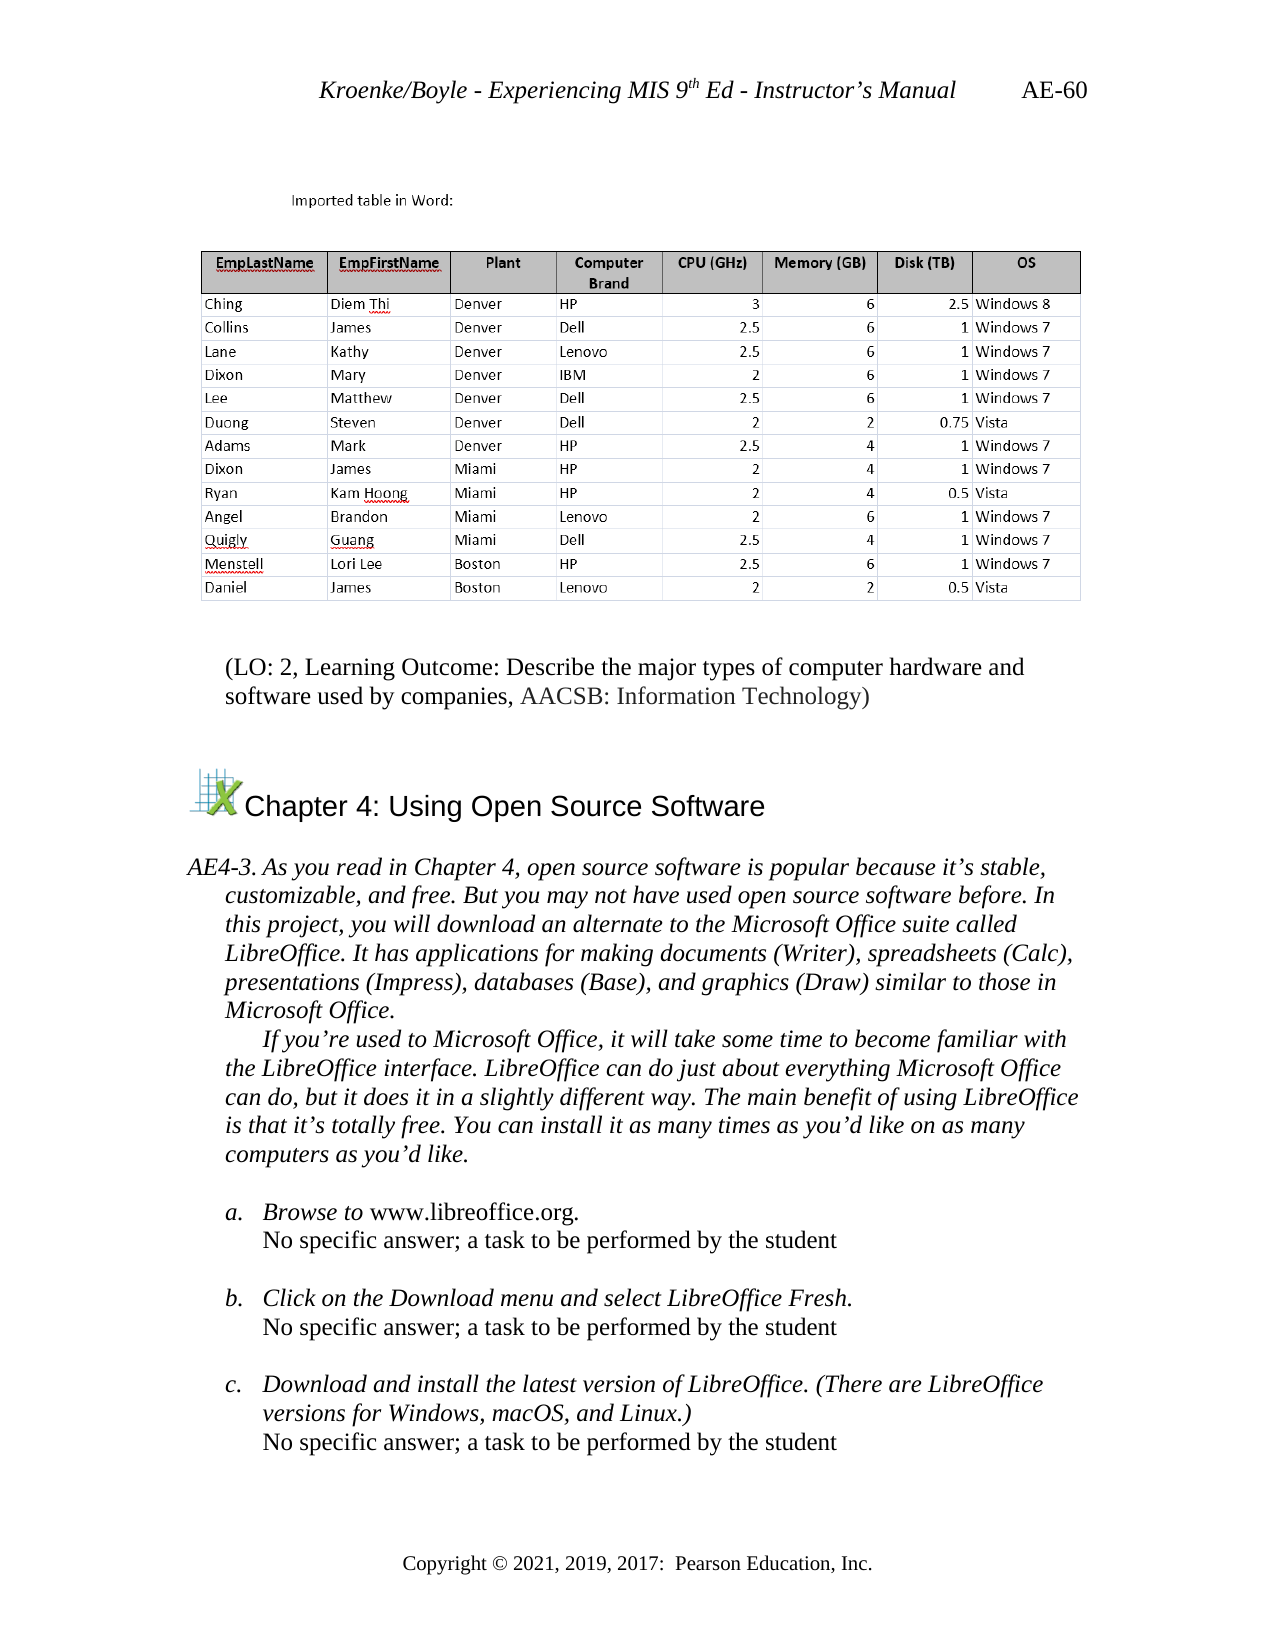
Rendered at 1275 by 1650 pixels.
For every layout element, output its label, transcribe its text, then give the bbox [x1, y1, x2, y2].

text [187, 1427, 1087, 1456]
list As you read in Chapter 4, open source software is popular because it’s stable, customizable, and free. But you may not have used open source software before. In this project, you will download an alternate to the Microsoft Office suite called LibreOffice. It has applications for making documents (Writer), spreadsheets (Calc), presentations (Impress), databases (Base), and graphics (Draw) similar to those in Microsoft Office. [187, 852, 1087, 1024]
picture [187, 767, 244, 817]
text No specific answer; a task to be performed by the student [187, 1226, 1087, 1254]
list Download and install the latest version of LibreOffice. (There are LibreOffice versions for Windows, macOS, and Linux.) [225, 1369, 1087, 1427]
text If you’re used to Microsoft Office, it will take some time to become familiar with the LibreOffice interface. LibreOffice can do just about everything Microsoft Office can do, but it does it in a slightly different way. The main benefit of using LibreOffice is that it’s totally free. You can install it as many times as you’d like on as many computers as you’d like. [225, 1024, 1087, 1168]
text (LO: 2, Learning Outcome: Describe the major types of computer hardware and software used by companies, AACSB: Information Technology) [225, 652, 1087, 710]
picture [187, 150, 1088, 624]
text Chapter 4: Using Open Source Software [187, 767, 1087, 823]
list Click on the Download menu and select LibreOffice Fresh. [225, 1283, 1087, 1312]
list Browse to www.libreoffice.org. [225, 1197, 1087, 1226]
text No specific answer; a task to be performed by the student [187, 1312, 1087, 1341]
